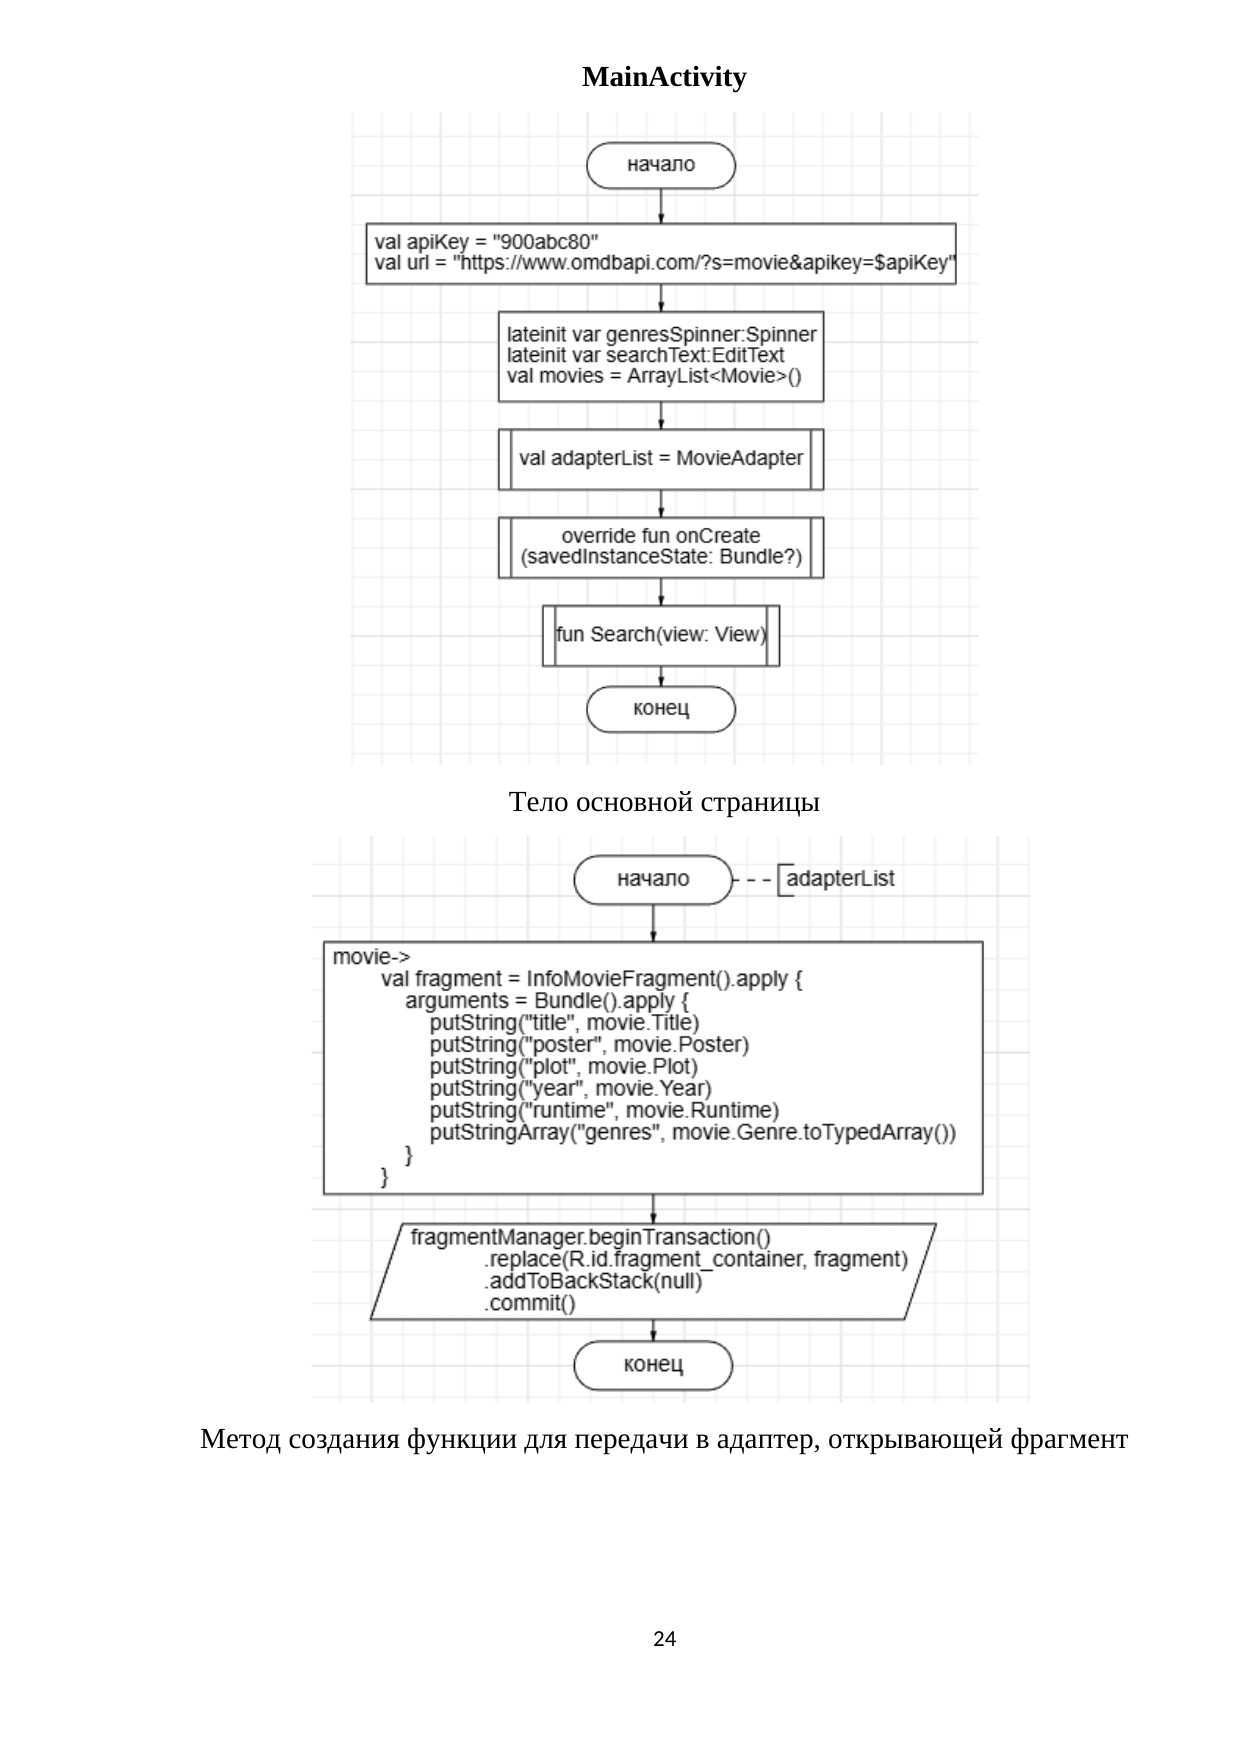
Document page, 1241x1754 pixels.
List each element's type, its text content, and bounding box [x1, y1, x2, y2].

text MainActivity [177, 59, 1152, 93]
picture [350, 112, 979, 765]
text Тело основной страницы [177, 784, 1152, 817]
text Метод создания функции для передачи в адаптер, открывающей фрагмент [177, 1422, 1152, 1455]
picture [311, 836, 1031, 1403]
